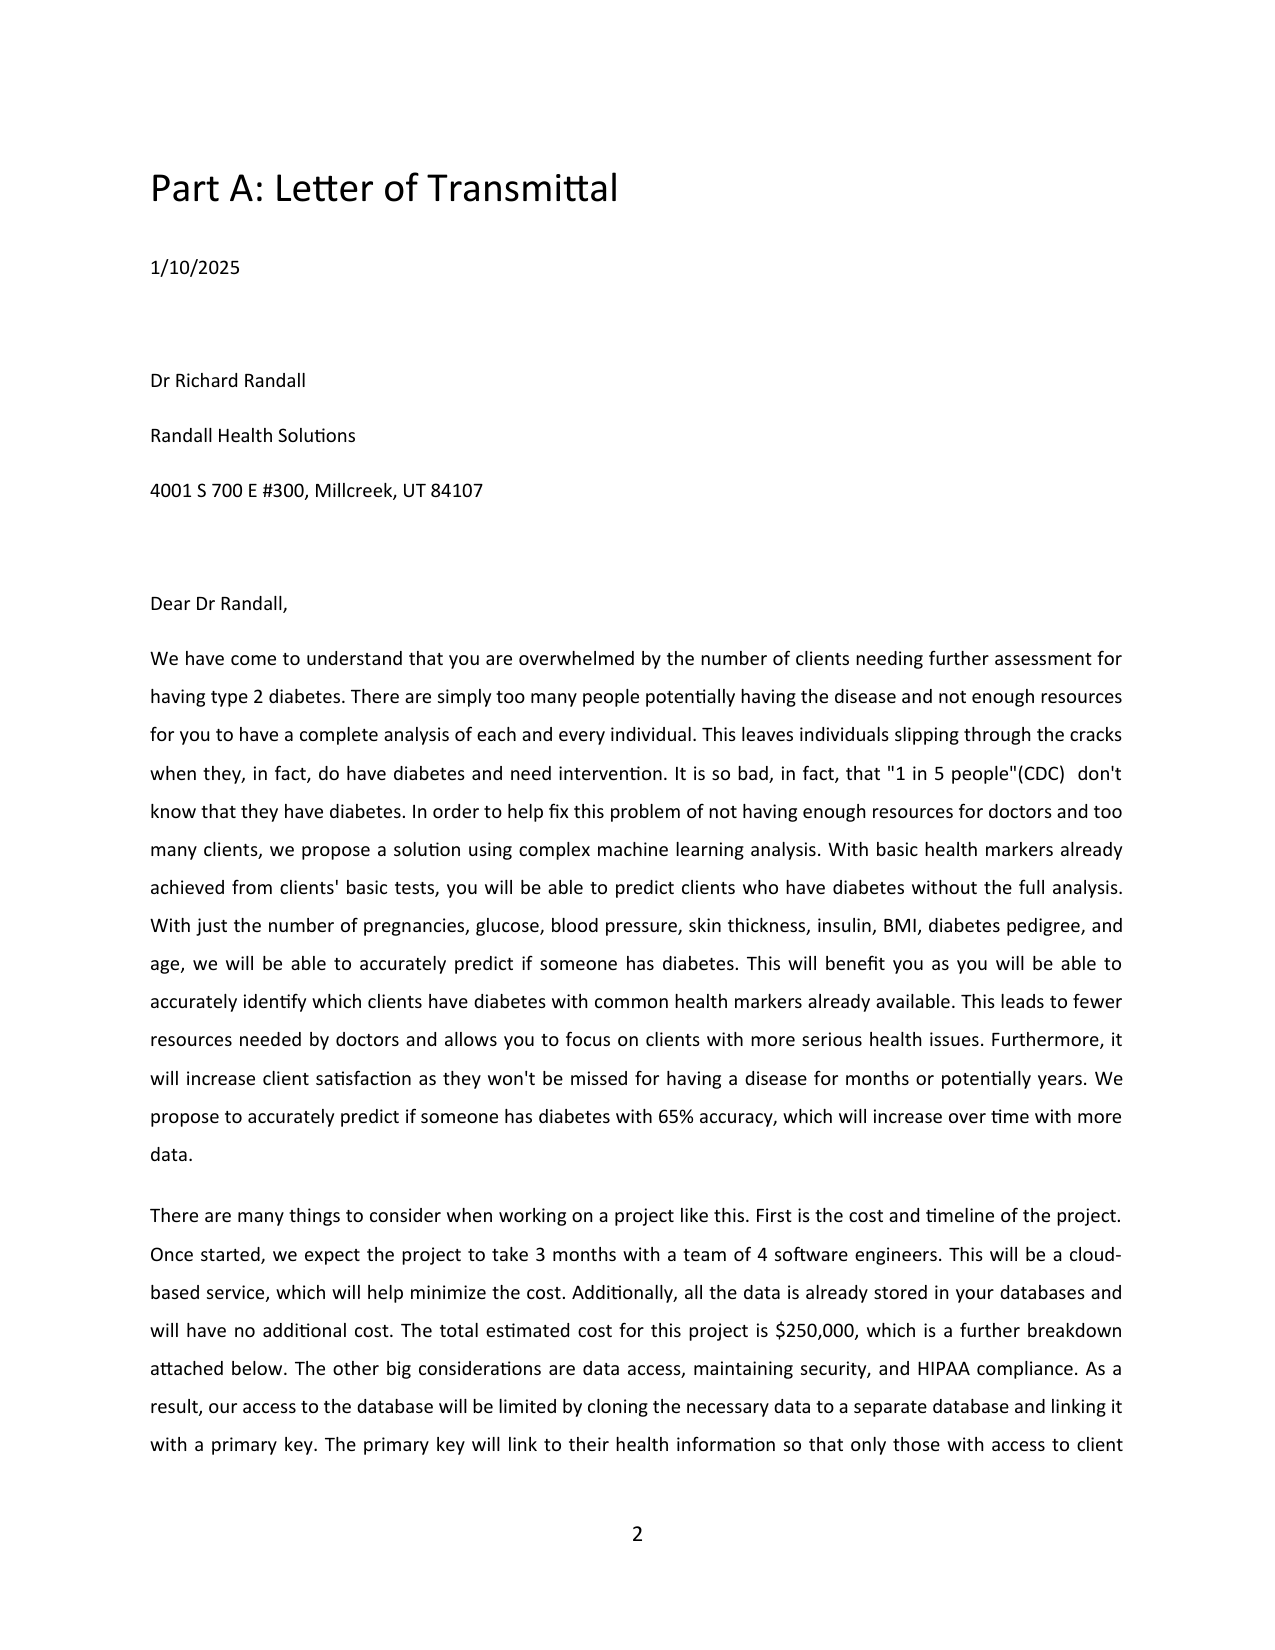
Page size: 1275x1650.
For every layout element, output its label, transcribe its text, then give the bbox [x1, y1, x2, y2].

text We have come to understand that you are overwhelmed by the number of clients needing further assessment for having type 2 diabetes. There are simply too many people potentially having the disease and not enough resources for you to have a complete analysis of each and every individual. This leaves individuals slipping through the cracks when they, in fact, do have diabetes and need intervention. It is so bad, in fact, that "1 in 5 people"(CDC) don't know that they have diabetes. In order to help fix this problem of not having enough resources for doctors and too many clients, we propose a solution using complex machine learning analysis. With basic health markers already achieved from clients' basic tests, you will be able to predict clients who have diabetes without the full analysis. With just the number of pregnancies, glucose, blood pressure, skin thickness, insulin, BMI, diabetes pedigree, and age, we will be able to accurately predict if someone has diabetes. This will benefit you as you will be able to accurately identify which clients have diabetes with common health markers already available. This leads to fewer resources needed by doctors and allows you to focus on clients with more serious health issues. Furthermore, it will increase client satisfaction as they won't be missed for having a disease for months or potentially years. We propose to accurately predict if someone has diabetes with 65% accuracy, which will increase over time with more data. [150, 645, 1125, 1166]
text 1/10/2025 [150, 254, 1125, 279]
text Dear Dr Randall, [150, 591, 1125, 616]
text Randall Health Solutions [150, 422, 1125, 448]
text Part A: Letter of Transmittal [150, 161, 1125, 212]
text Dr Richard Randall [150, 368, 1125, 393]
text 4001 S 700 E #300, Millcreek, UT 84107 [150, 477, 1125, 503]
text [150, 1203, 1125, 1457]
